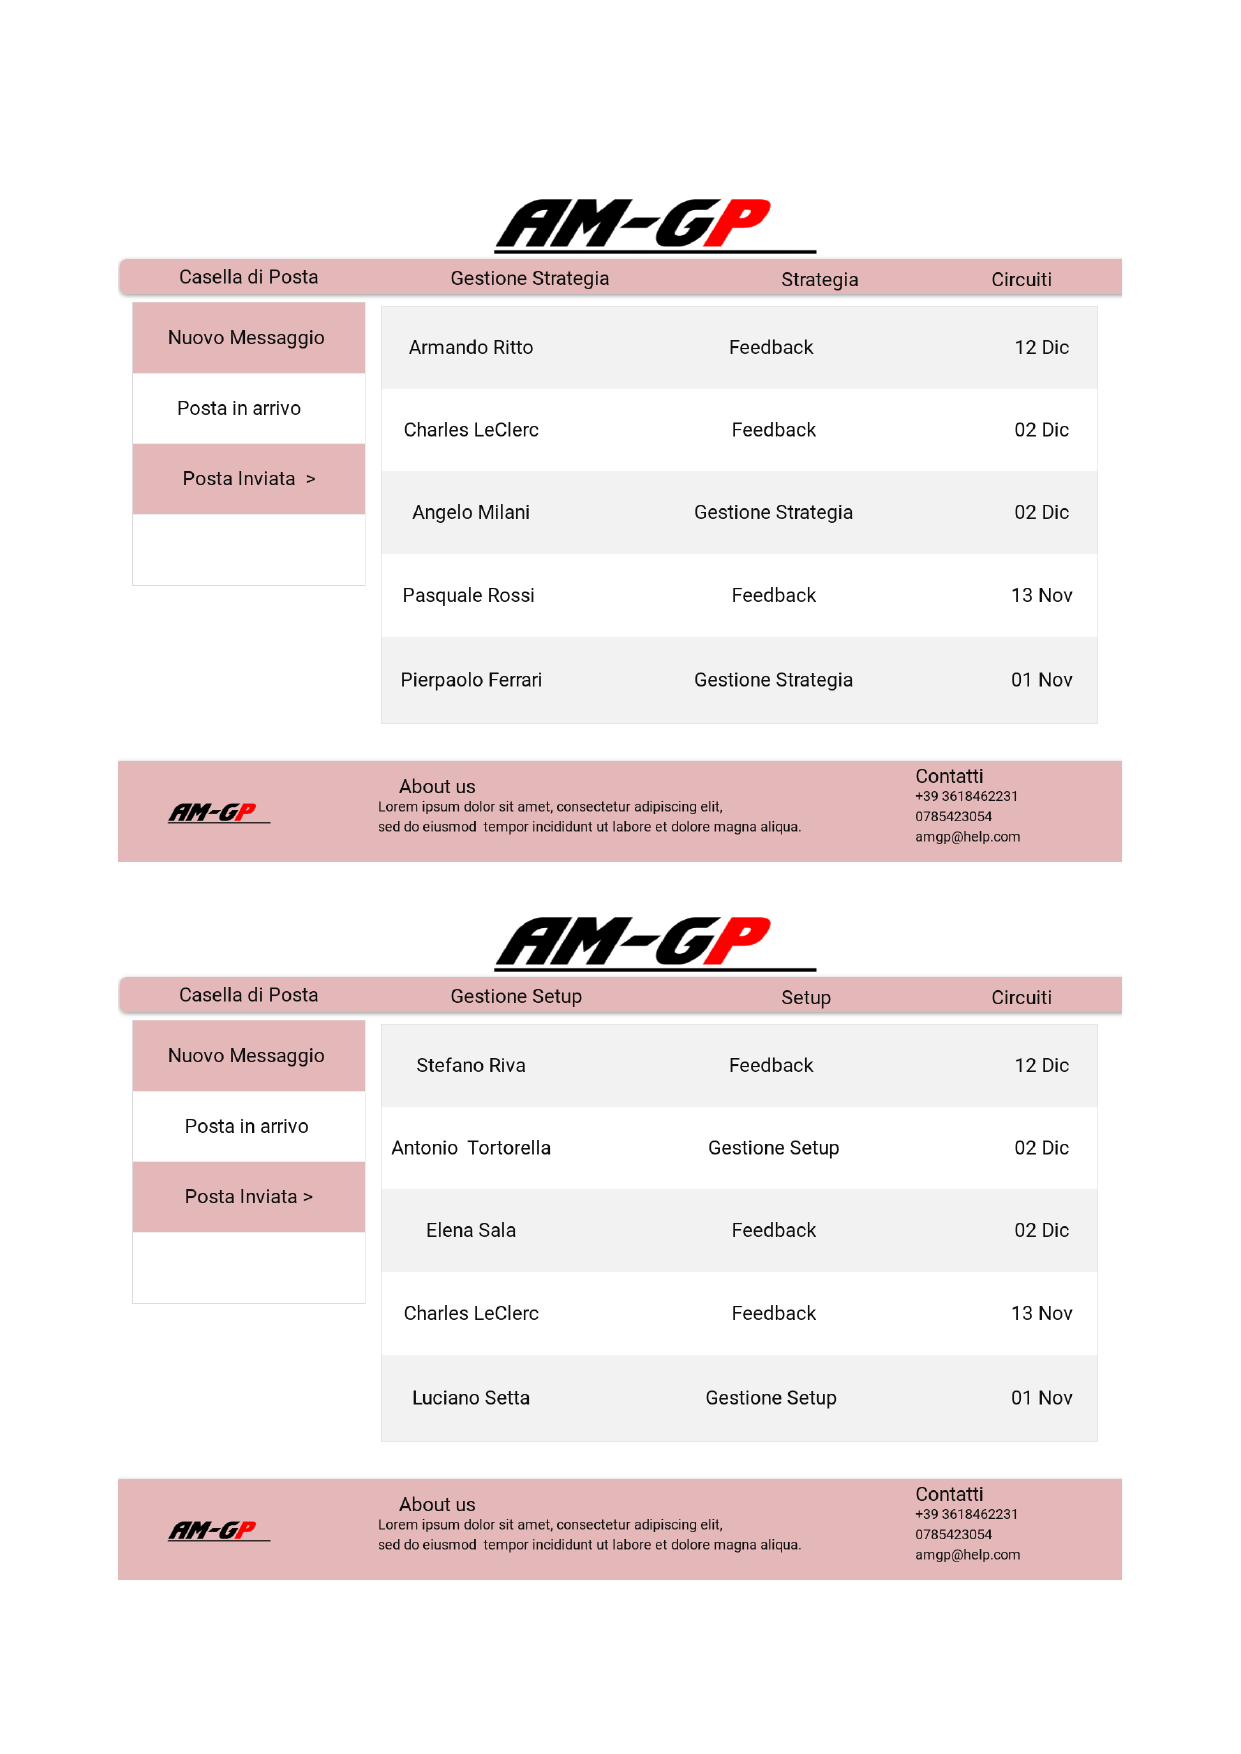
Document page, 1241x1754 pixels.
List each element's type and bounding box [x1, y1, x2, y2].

picture [118, 147, 1123, 862]
picture [118, 865, 1123, 1580]
